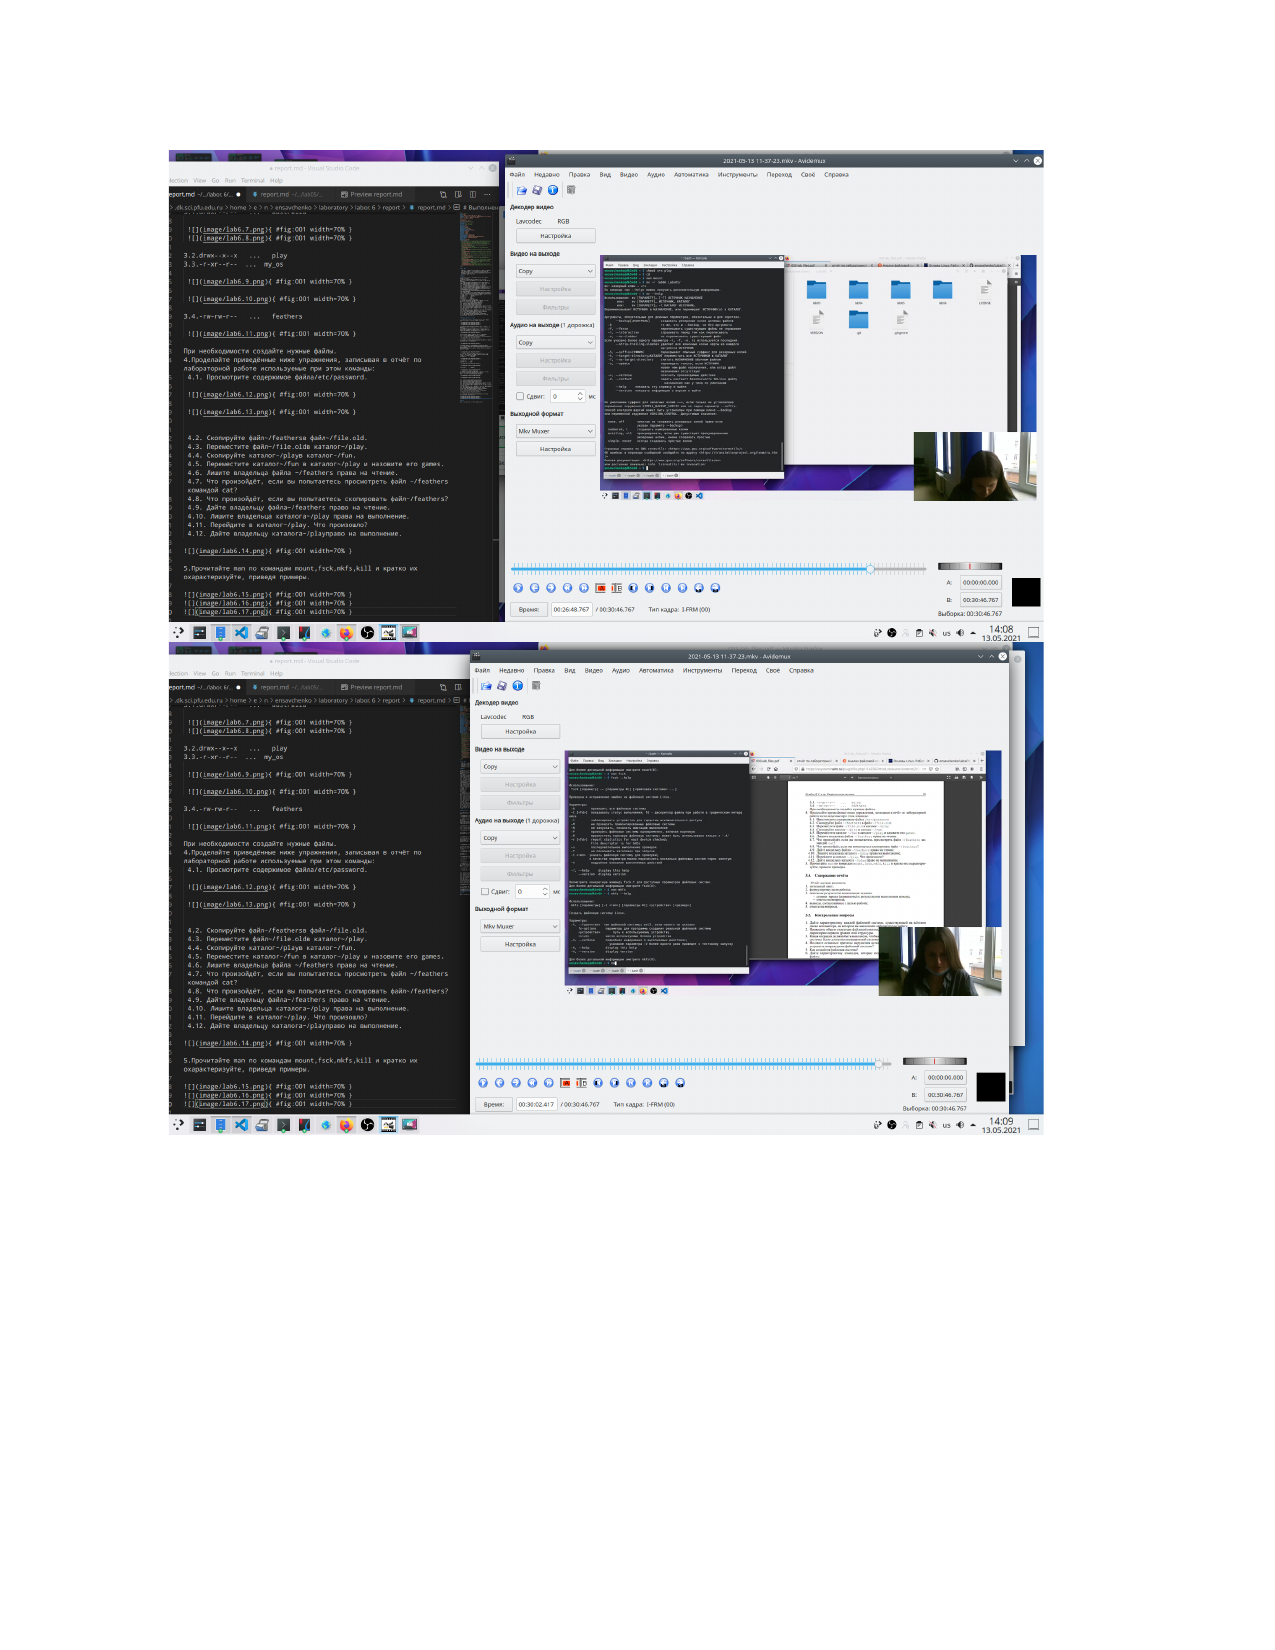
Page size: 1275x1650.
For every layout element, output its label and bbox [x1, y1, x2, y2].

picture [168, 150, 1044, 1135]
